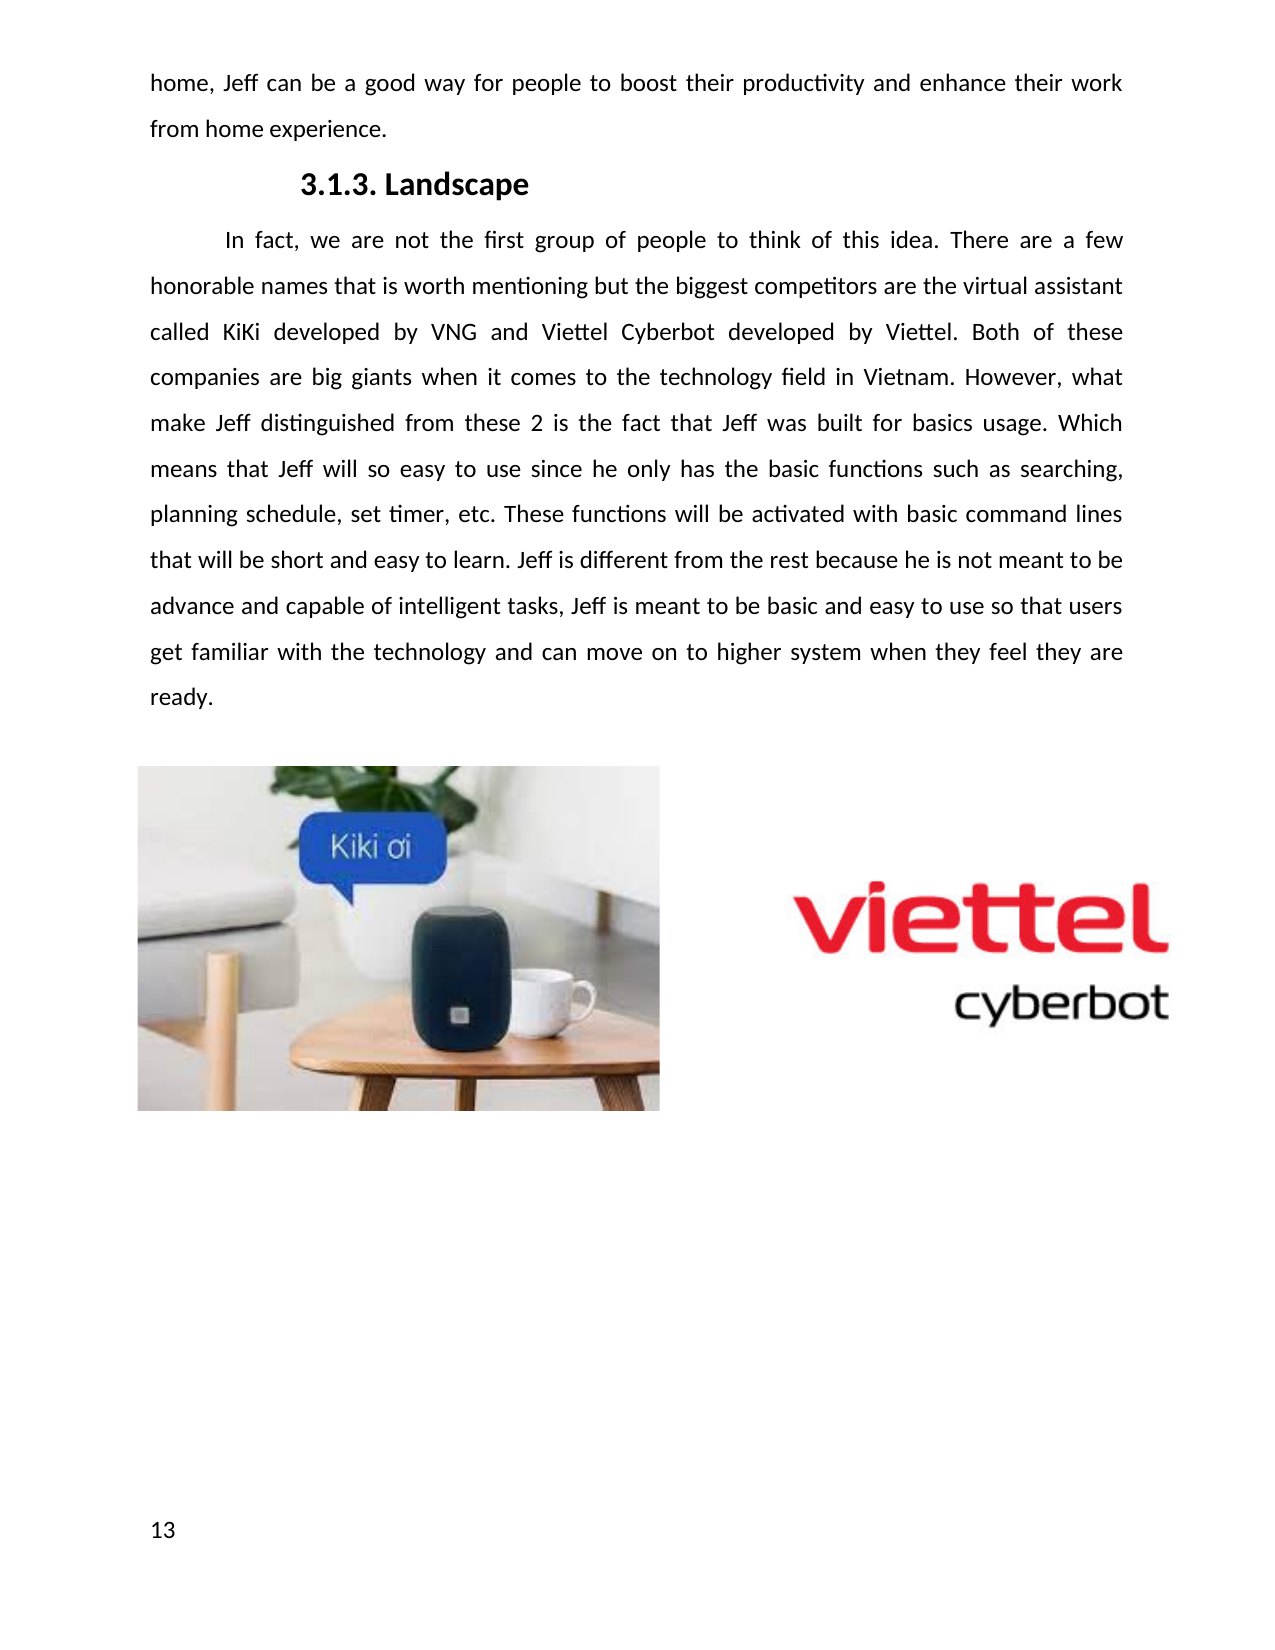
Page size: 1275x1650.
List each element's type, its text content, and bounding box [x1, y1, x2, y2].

text In fact, we are not the first group of people to think of this idea. There are a few honorable names that is worth mentioning but the biggest competitors are the virtual assistant called KiKi developed by VNG and Viettel Cyberbot developed by Viettel. Both of these companies are big giants when it comes to the technology field in Vietnam. However, what make Jeff distinguished from these 2 is the fact that Jeff was built for basics usage. Which means that Jeff will so easy to use since he only has the basic functions such as searching, planning schedule, set timer, etc. These functions will be activated with basic command lines that will be short and easy to learn. Jeff is different from the rest because he is not meant to be advance and capable of intelligent tasks, Jeff is meant to be basic and easy to use so that users get familiar with the technology and can move on to higher system when they feel they are ready. [150, 224, 1125, 712]
picture [774, 831, 1275, 1078]
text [150, 67, 1125, 144]
picture [137, 766, 660, 1111]
subtitle 3.1.3. Landscape [150, 163, 1125, 204]
